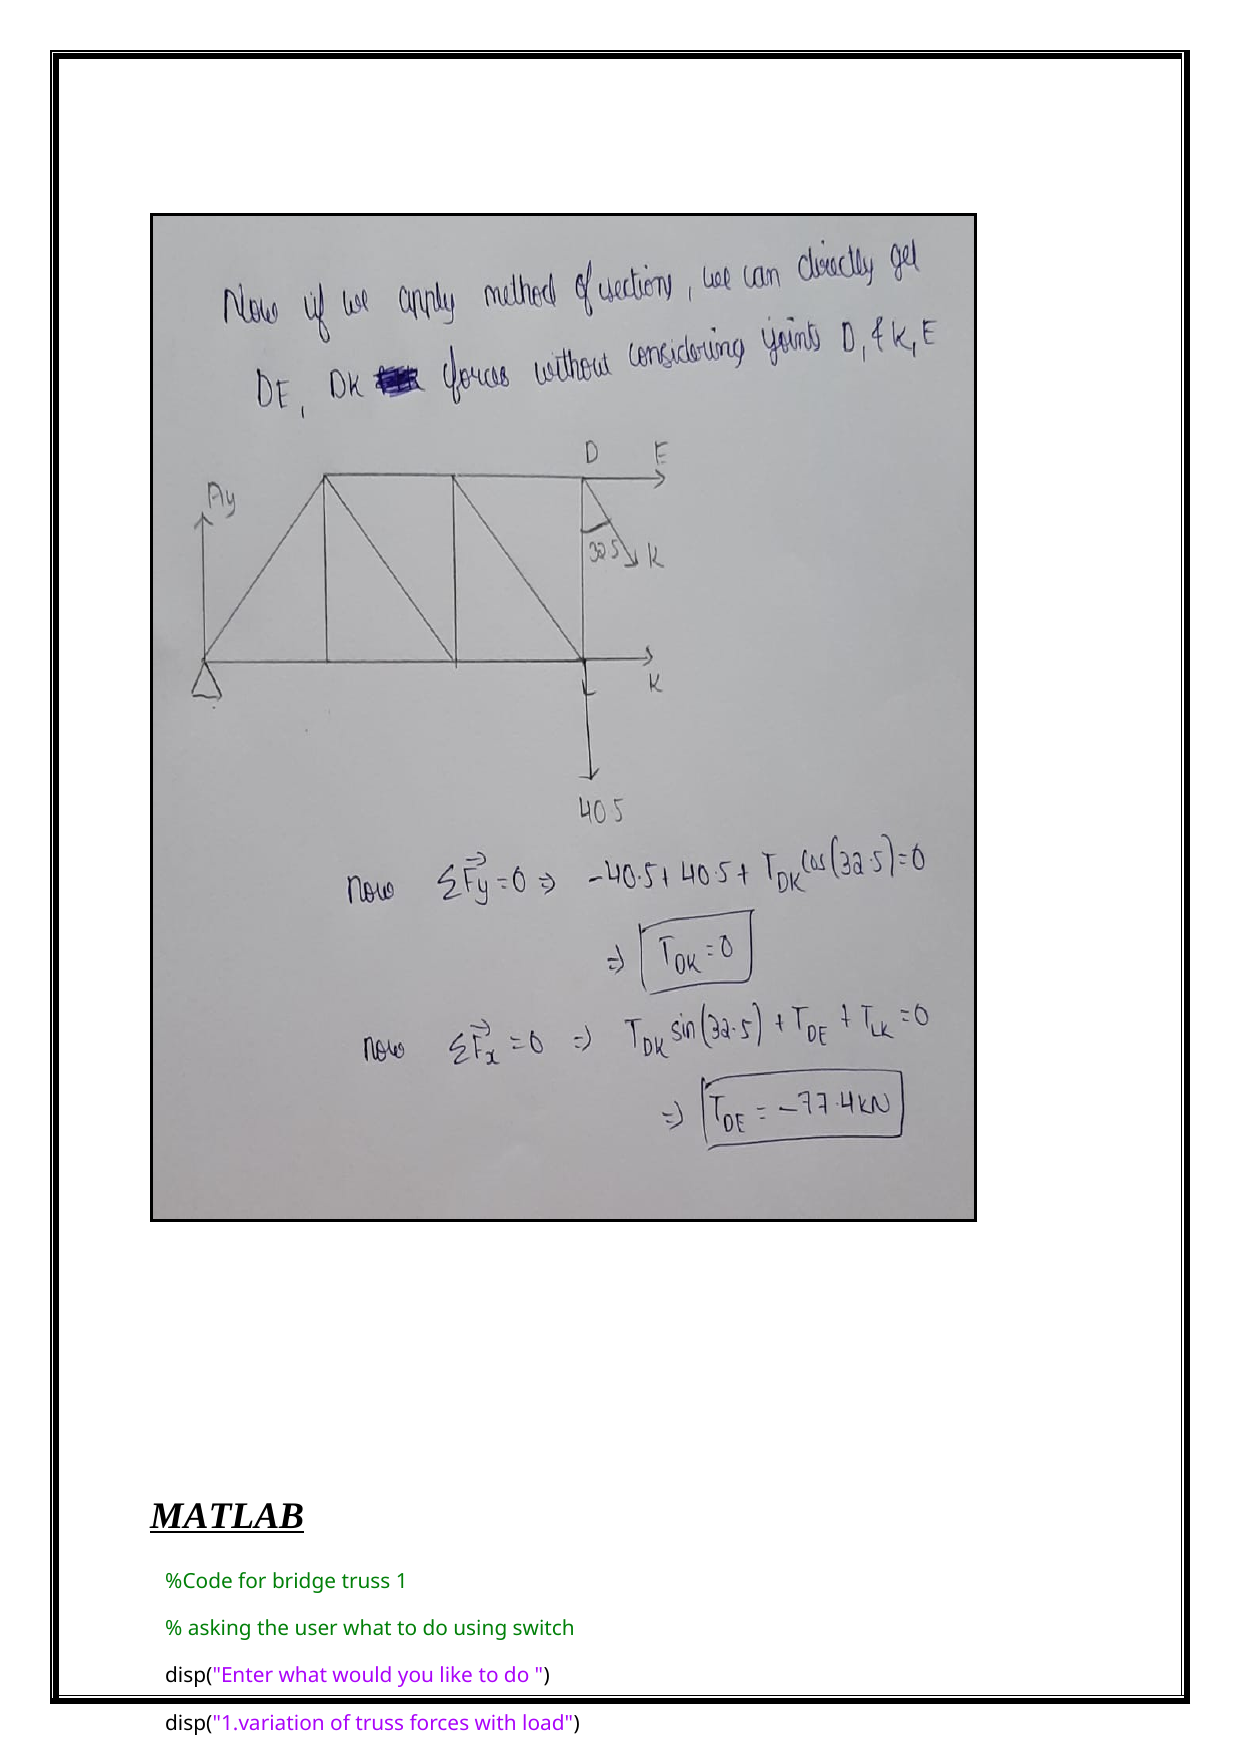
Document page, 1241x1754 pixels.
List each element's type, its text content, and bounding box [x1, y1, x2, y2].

text MATLAB [150, 1494, 1090, 1537]
picture [153, 216, 974, 1219]
